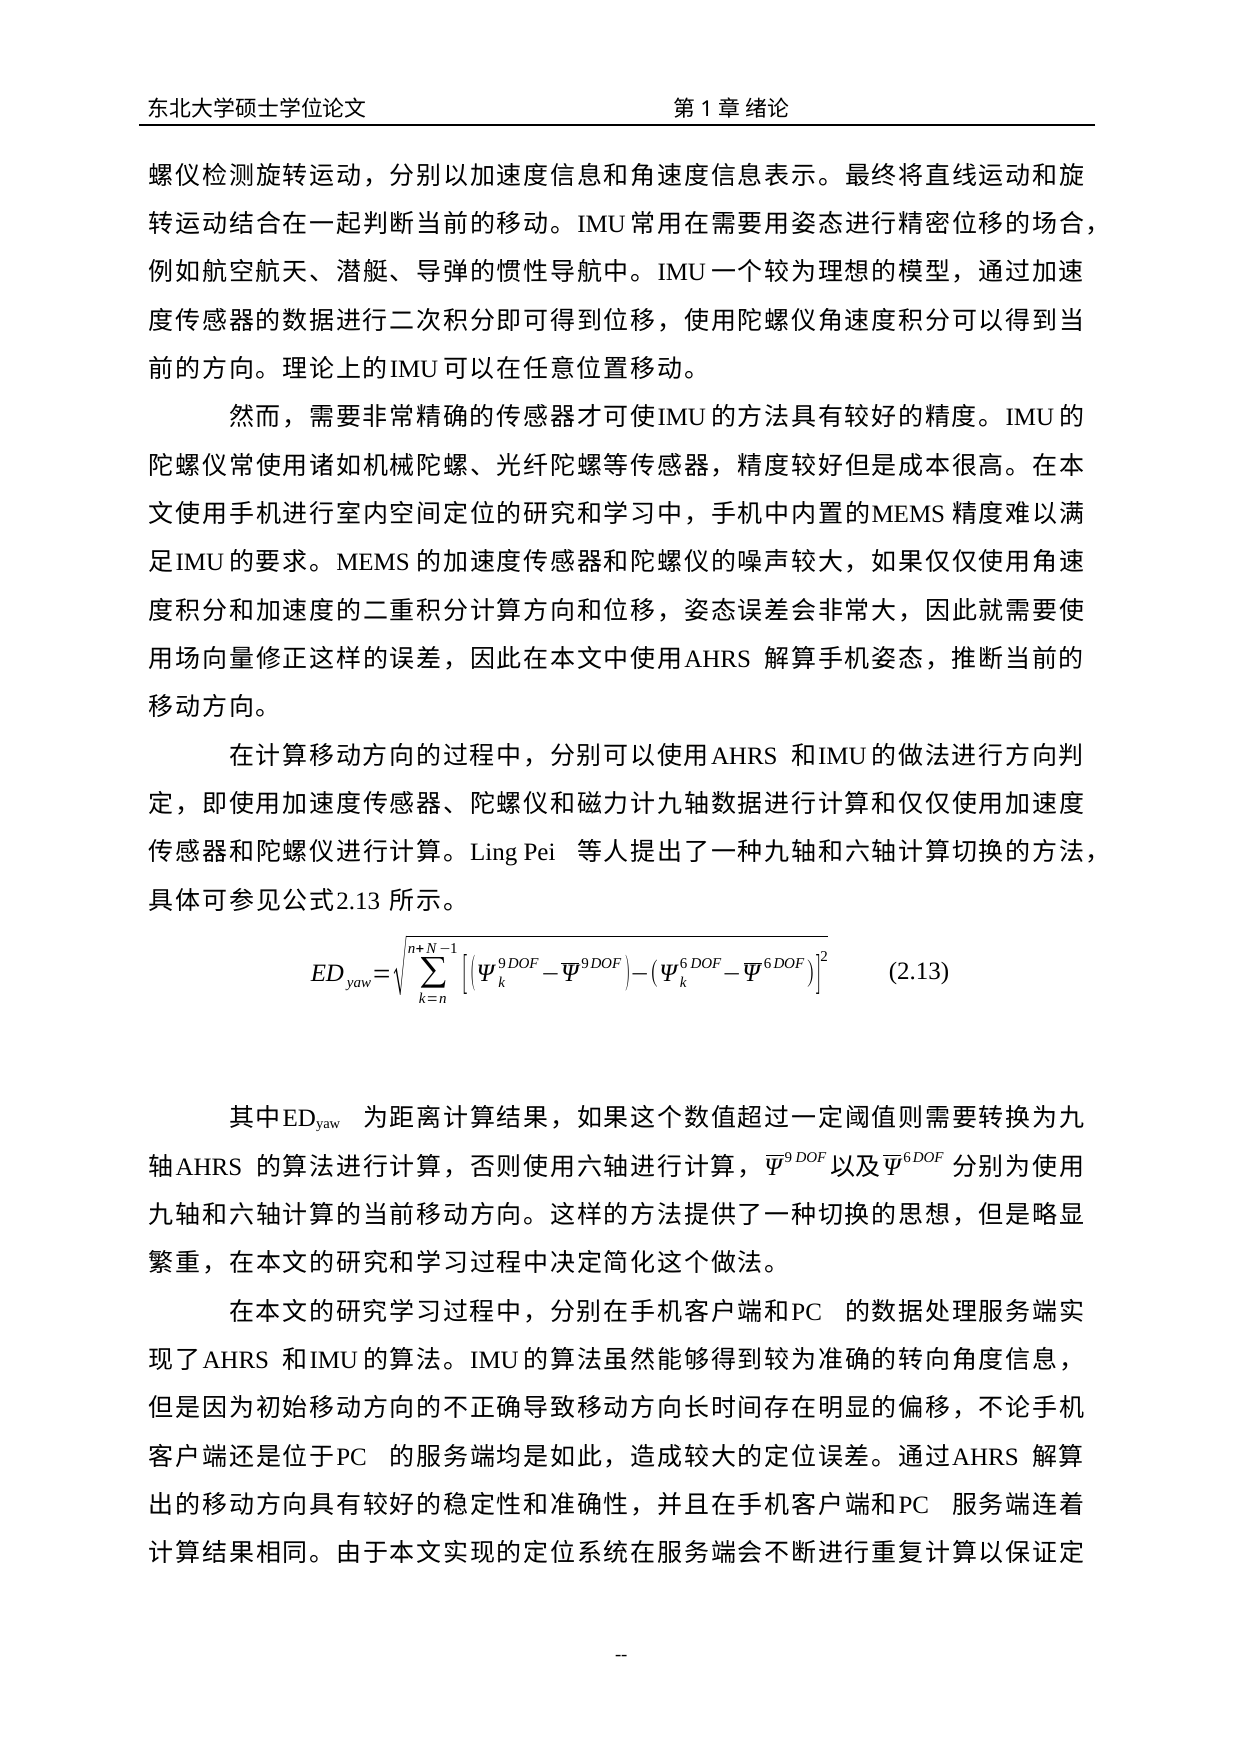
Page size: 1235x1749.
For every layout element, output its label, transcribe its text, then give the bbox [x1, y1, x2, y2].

text (2.13) [149, 922, 1086, 1019]
text 然而，需要非常精确的传感器才可使IMU的方法具有较好的精度。IMU的陀螺仪常使用诸如机械陀螺、光纤陀螺等传感器，精度较好但是成本很高。在本文使用手机进行室内空间定位的研究和学习中，手机中内置的MEMS精度难以满足IMU的要求。MEMS的加速度传感器和陀螺仪的噪声较大，如果仅仅使用角速度积分和加速度的二重积分计算方向和位移，姿态误差会非常大，因此就需要使用场向量修正这样的误差，因此在本文中使用AHRS解算手机姿态，推断当前的移动方向。 [149, 391, 1086, 729]
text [149, 149, 1086, 391]
text 在计算移动方向的过程中，分别可以使用AHRS和IMU的做法进行方向判定，即使用加速度传感器、陀螺仪和磁力计九轴数据进行计算和仅仅使用加速度传感器和陀螺仪进行计算。Ling Pei等人提出了一种九轴和六轴计算切换的方法，具体可参见公式2.13所示。 [149, 729, 1086, 922]
text 其中EDyaw为距离计算结果，如果这个数值超过一定阈值则需要转换为九轴AHRS的算法进行计算，否则使用六轴进行计算，分别为使用九轴和六轴计算的当前移动方向。这样的方法提供了一种切换的思想，但是略显繁重，在本文的研究和学习过程中决定简化这个做法。 [149, 1092, 1086, 1285]
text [149, 1285, 1086, 1575]
